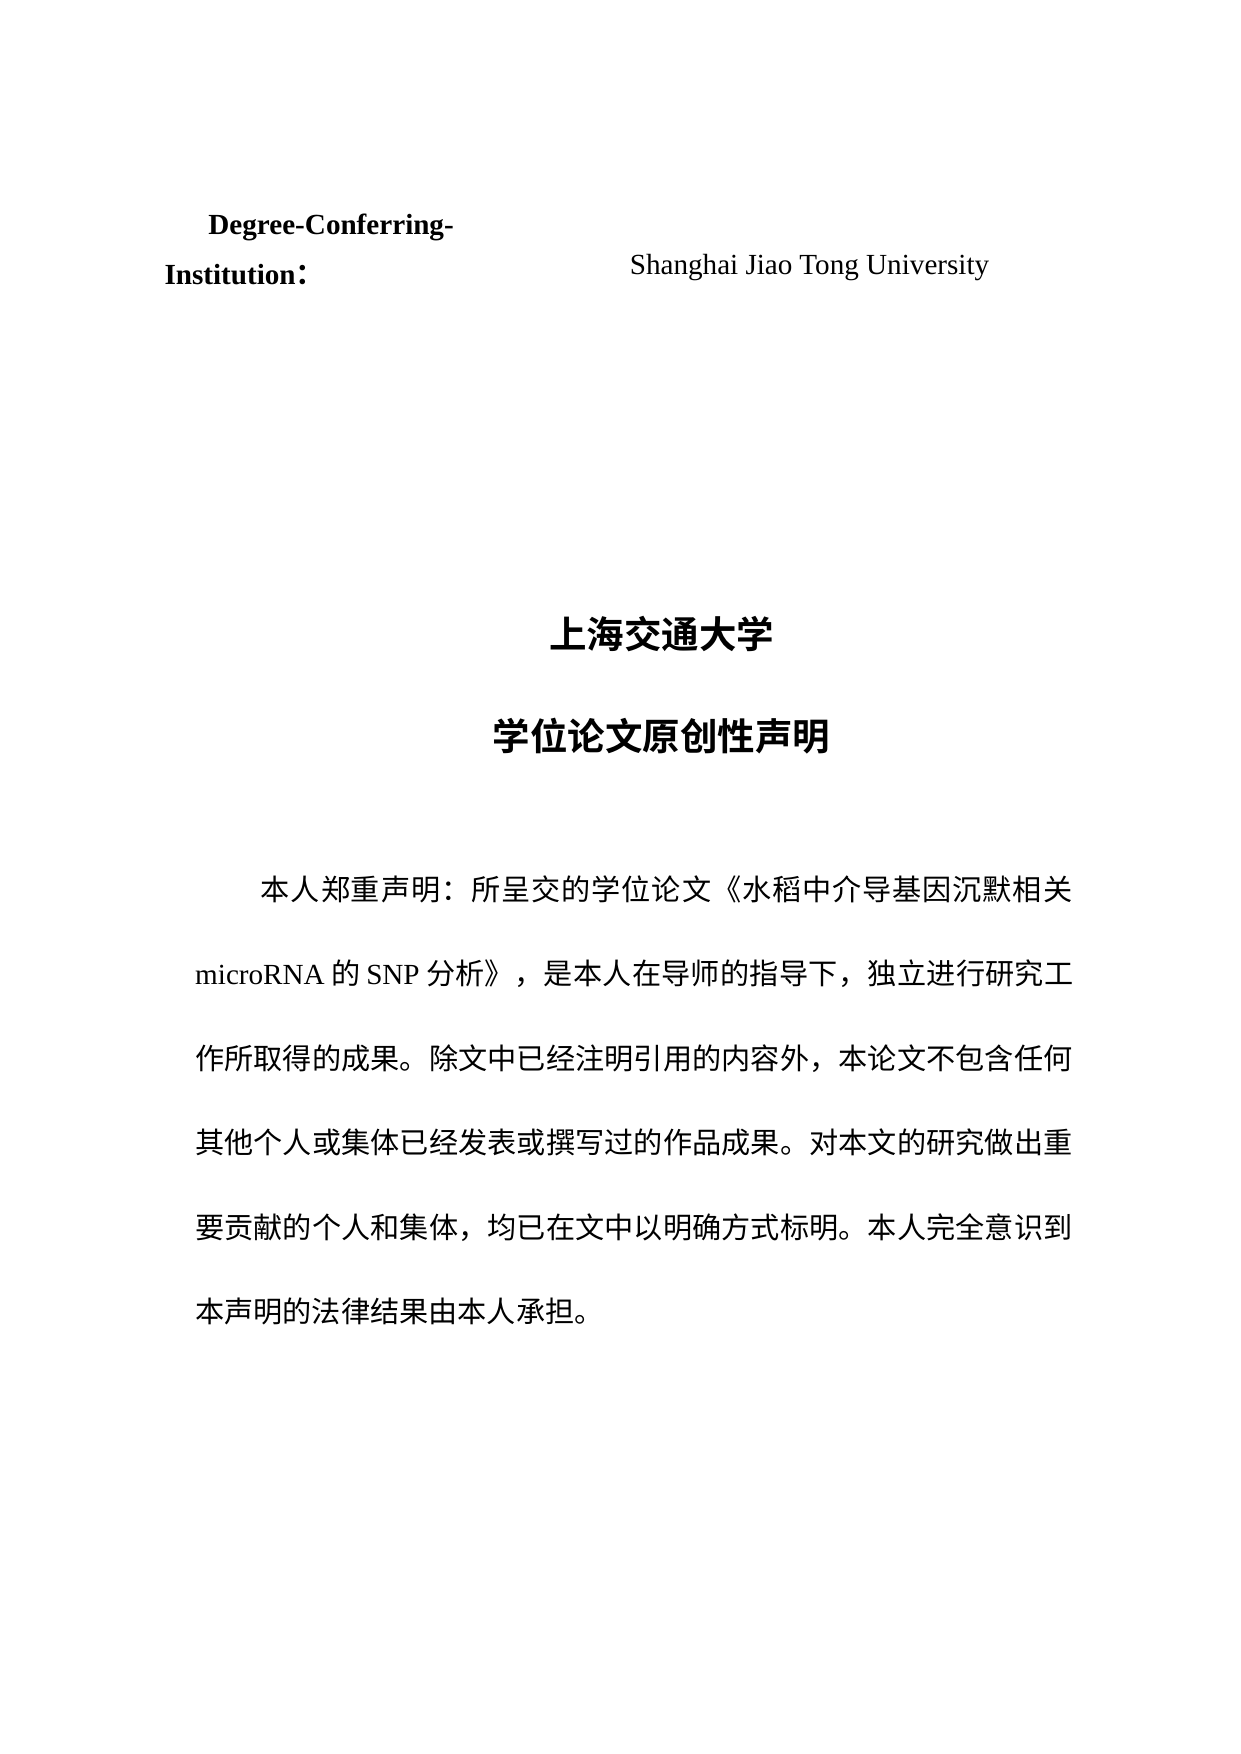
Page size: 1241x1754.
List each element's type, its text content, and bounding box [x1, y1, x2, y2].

text 上海交通大学 [195, 605, 1075, 659]
text 学位论文原创性声明 [195, 707, 1075, 761]
table_cell Degree-Conferring-Institution： [153, 207, 618, 321]
table_cell Shanghai Jiao Tong University [618, 207, 1117, 321]
text 本人郑重声明：所呈交的学位论文《水稻中介导基因沉默相关microRNA的SNP分析》，是本人在导师的指导下，独立进行研究工作所取得的成果。除文中已经注明引用的内容外，本论文不包含任何其他个人或集体已经发表或撰写过的作品成果。对本文的研究做出重要贡献的个人和集体，均已在文中以明确方式标明。本人完全意识到本声明的法律结果由本人承担。 [195, 866, 1075, 1331]
